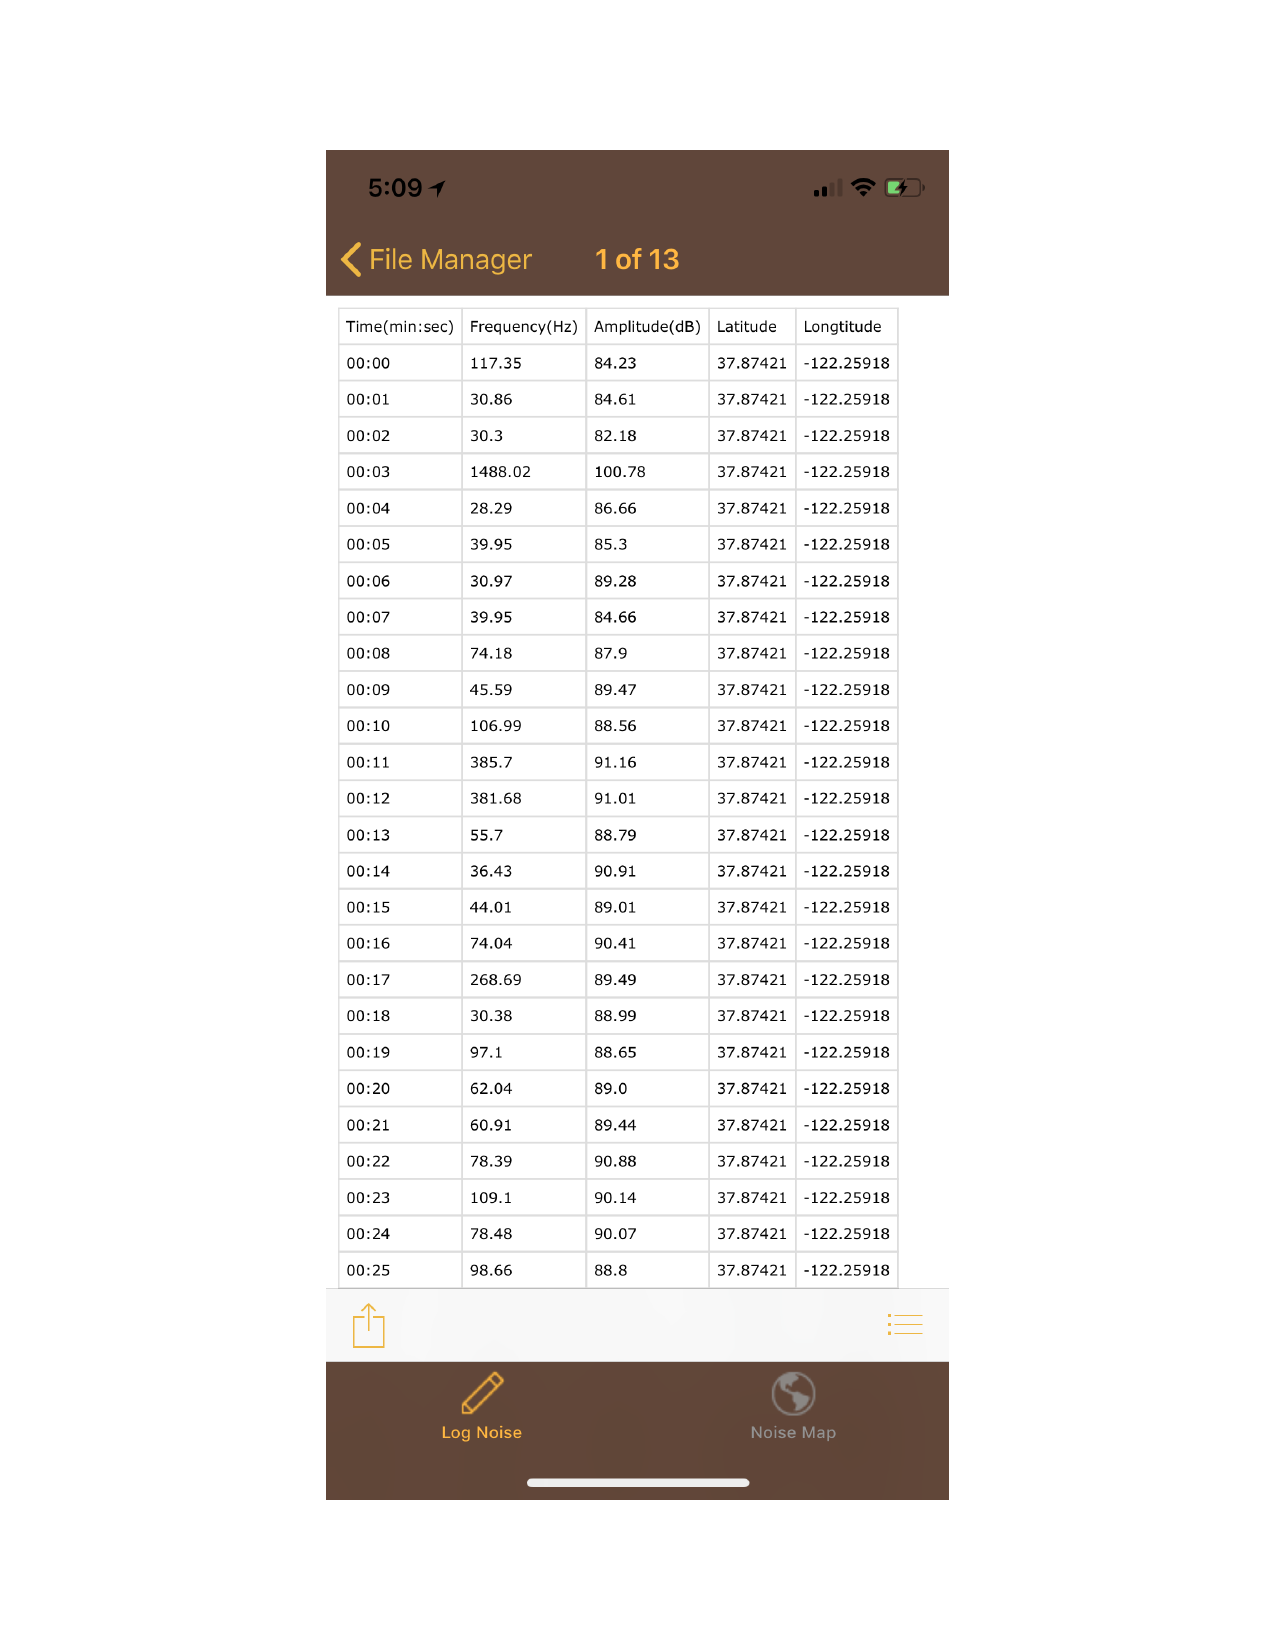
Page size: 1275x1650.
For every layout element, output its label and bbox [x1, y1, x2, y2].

picture [326, 150, 949, 1500]
